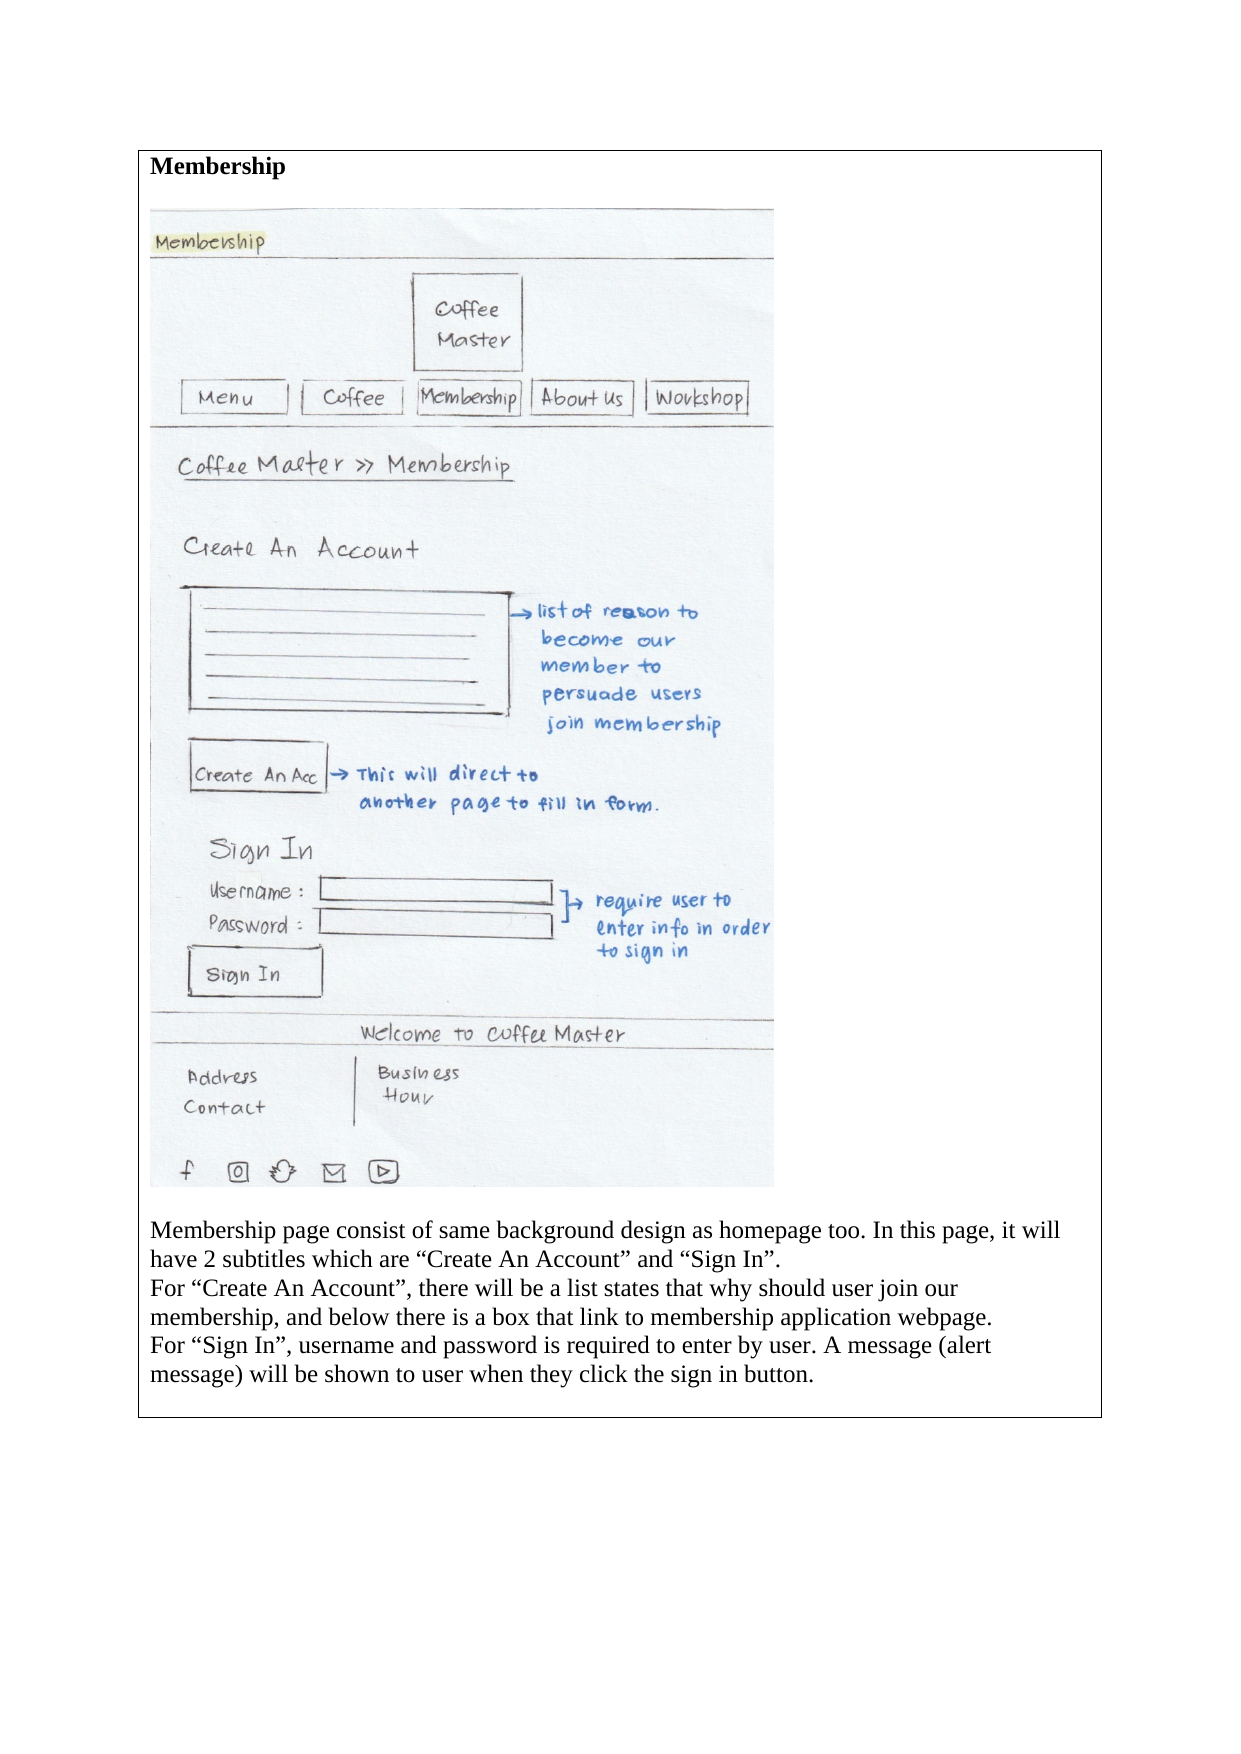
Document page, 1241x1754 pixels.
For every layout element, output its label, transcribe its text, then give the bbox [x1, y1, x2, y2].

picture [150, 208, 774, 1187]
table_header Membership Membership page consist of same background design as homepage too. In this page, it will have 2 subtitles which are “Create An Account” and “Sign In”. For “Create An Account”, there will be a list states that why should user join our membership, and below there is a box that link to membership application webpage. For “Sign In”, username and password is required to enter by user. A message (alert message) will be shown to user when they click the sign in button. [139, 151, 1101, 1417]
